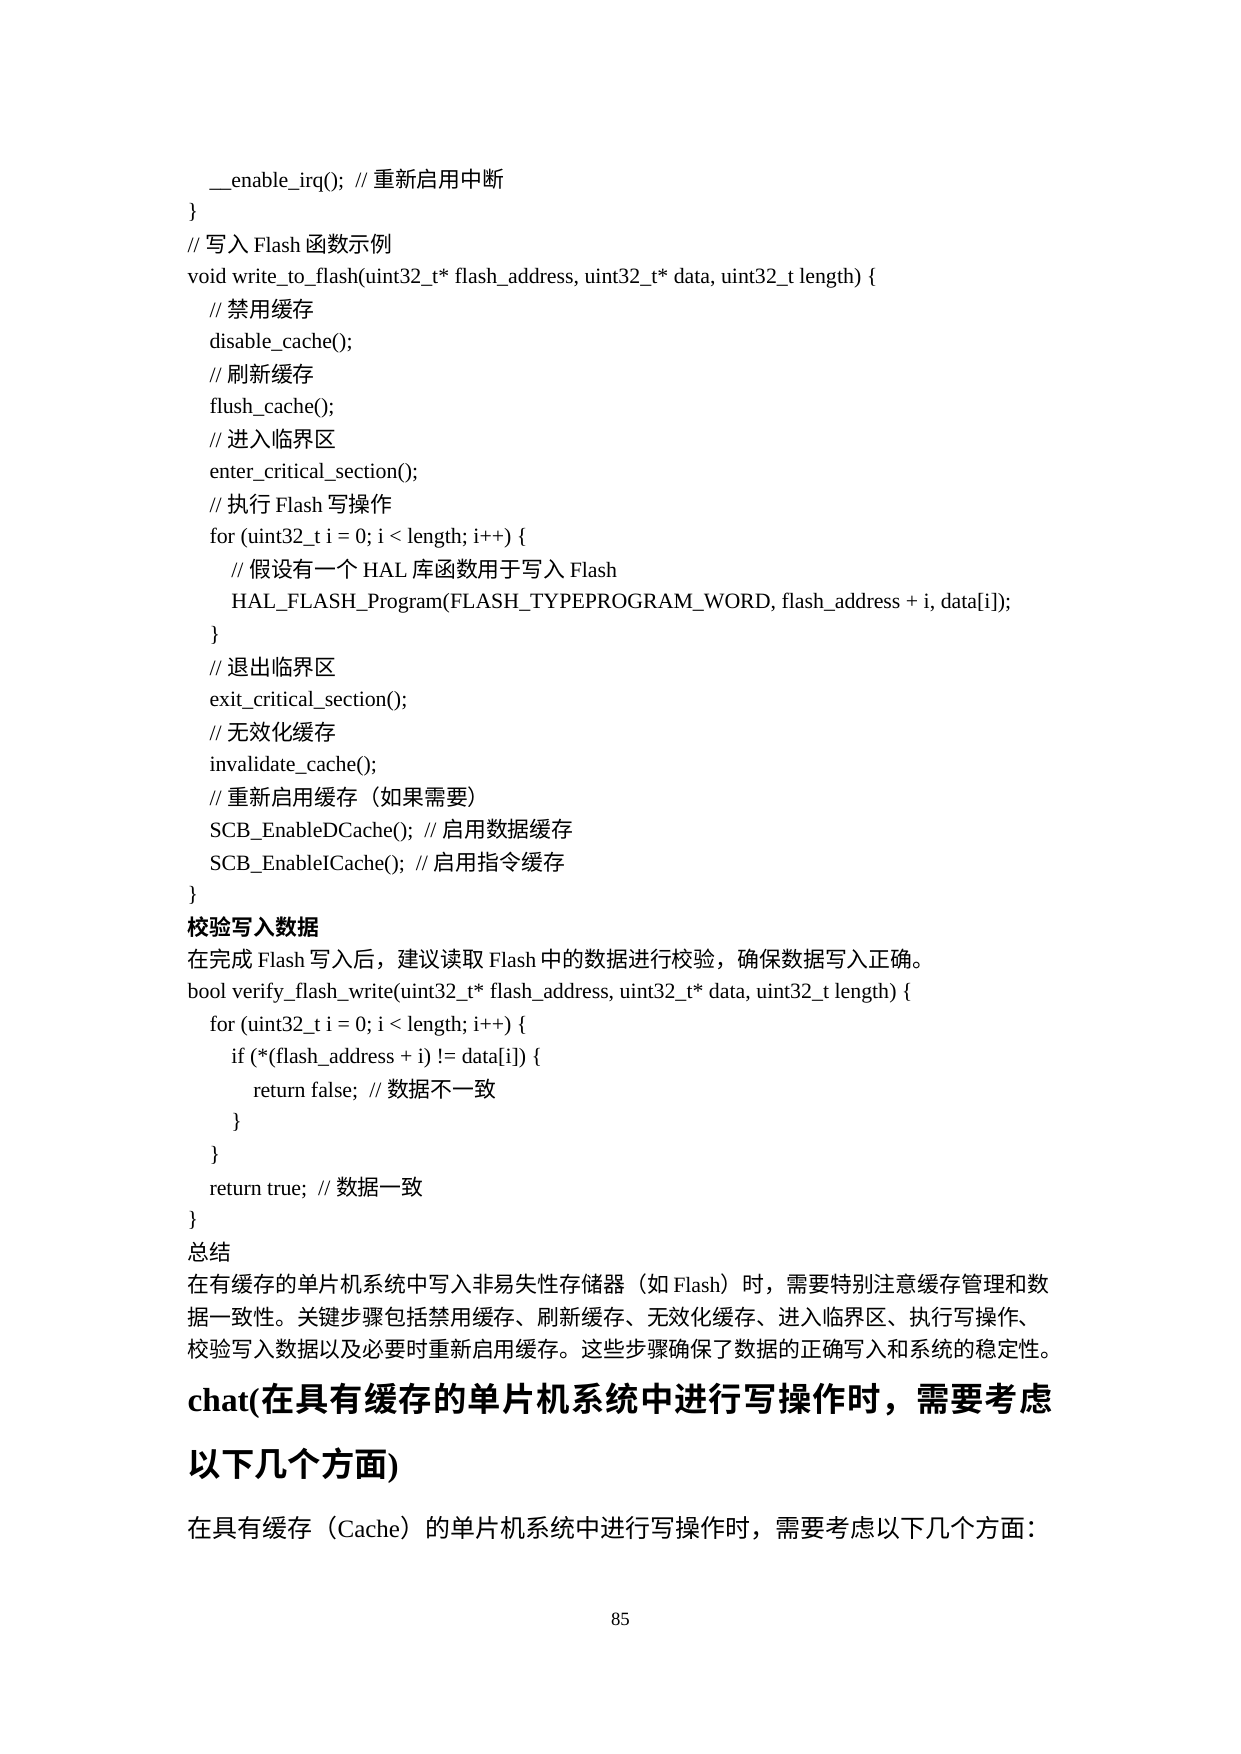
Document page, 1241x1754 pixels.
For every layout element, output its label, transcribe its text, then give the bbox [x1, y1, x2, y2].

text disable_cache(); [187, 324, 1053, 357]
text flush_cache(); [187, 389, 1053, 422]
subtitle chat(在具有缓存的单片机系统中进行写操作时，需要考虑以下几个方面) [187, 1364, 1053, 1494]
text // 进入临界区 [187, 422, 1053, 454]
text 总结 [187, 1234, 1053, 1267]
text 校验写入数据 [187, 909, 1053, 942]
text } [187, 194, 1053, 227]
text __enable_irq(); // 重新启用中断 [187, 162, 1053, 194]
text } [187, 1137, 1053, 1169]
text 在有缓存的单片机系统中写入非易失性存储器（如Flash）时，需要特别注意缓存管理和数据一致性。关键步骤包括禁用缓存、刷新缓存、无效化缓存、进入临界区、执行写操作、校验写入数据以及必要时重新启用缓存。这些步骤确保了数据的正确写入和系统的稳定性。 [187, 1267, 1053, 1364]
text } [187, 1202, 1053, 1234]
text for (uint32_t i = 0; i < length; i++) { [187, 1007, 1053, 1039]
text exit_critical_section(); [187, 682, 1053, 714]
text // 重新启用缓存（如果需要） [187, 779, 1053, 812]
text SCB_EnableDCache(); // 启用数据缓存 [187, 812, 1053, 844]
text // 无效化缓存 [187, 714, 1053, 747]
text // 禁用缓存 [187, 292, 1053, 324]
text // 执行Flash写操作 [187, 487, 1053, 519]
text HAL_FLASH_Program(FLASH_TYPEPROGRAM_WORD, flash_address + i, data[i]); [187, 584, 1053, 617]
text SCB_EnableICache(); // 启用指令缓存 [187, 844, 1053, 877]
text // 写入Flash函数示例 [187, 227, 1053, 259]
text for (uint32_t i = 0; i < length; i++) { [187, 519, 1053, 552]
text return true; // 数据一致 [187, 1169, 1053, 1202]
text enter_critical_section(); [187, 454, 1053, 487]
text return false; // 数据不一致 [187, 1072, 1053, 1104]
text void write_to_flash(uint32_t* flash_address, uint32_t* data, uint32_t length) { [187, 259, 1053, 292]
text // 退出临界区 [187, 649, 1053, 682]
text if (*(flash_address + i) != data[i]) { [187, 1039, 1053, 1072]
text } [187, 617, 1053, 649]
text // 假设有一个HAL库函数用于写入Flash [187, 552, 1053, 584]
text } [187, 877, 1053, 909]
text // 刷新缓存 [187, 357, 1053, 389]
text 在完成Flash写入后，建议读取Flash中的数据进行校验，确保数据写入正确。 [187, 942, 1053, 974]
text 在具有缓存（Cache）的单片机系统中进行写操作时，需要考虑以下几个方面： [187, 1494, 1053, 1559]
text invalidate_cache(); [187, 747, 1053, 779]
text } [187, 1104, 1053, 1137]
text bool verify_flash_write(uint32_t* flash_address, uint32_t* data, uint32_t length) { [187, 974, 1053, 1007]
